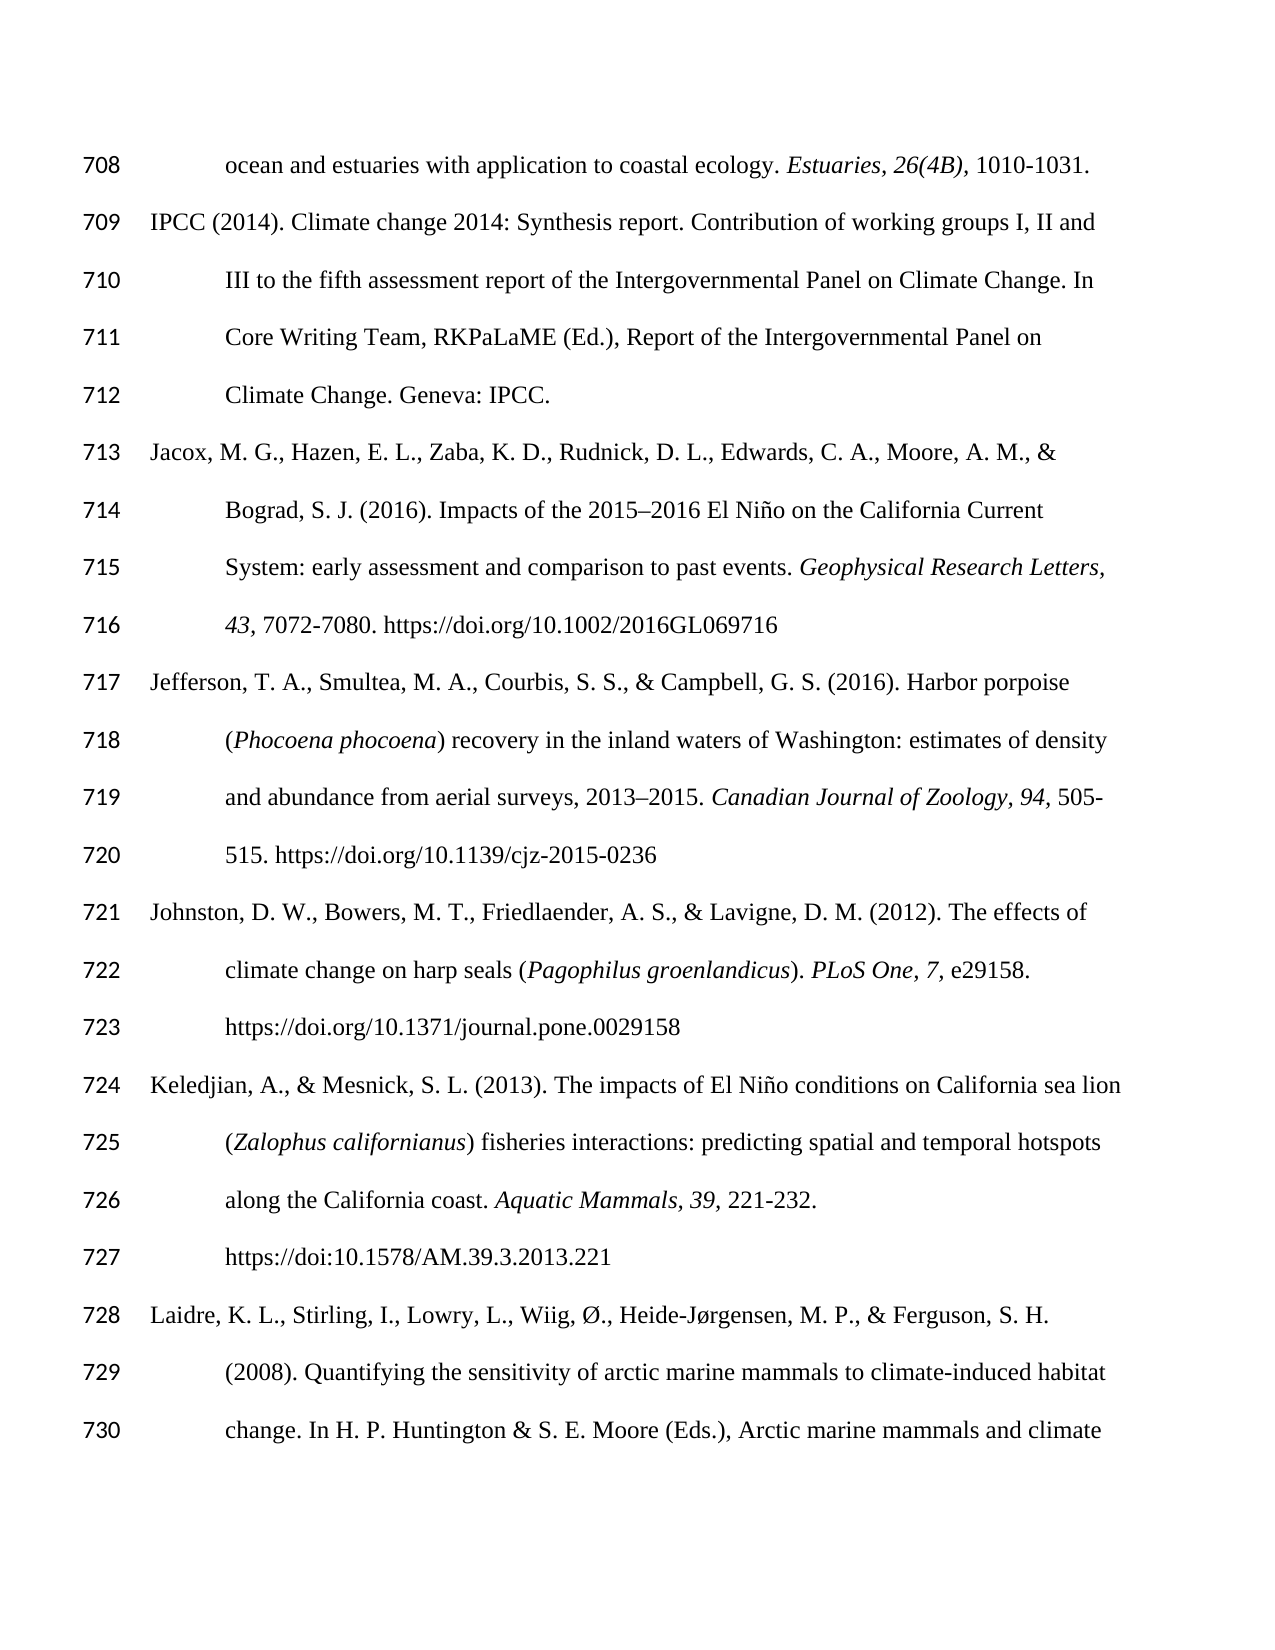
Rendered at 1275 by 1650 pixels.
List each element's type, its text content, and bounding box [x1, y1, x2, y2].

text IPCC (2014). Climate change 2014: Synthesis report. Contribution of working groups I, II and [150, 207, 1125, 236]
text and abundance from aerial surveys, 2013–2015. Canadian Journal of Zoology, 94, 505-515. https://doi.org/10.1139/cjz-2015-0236 [225, 782, 1125, 869]
text Keledjian, A., & Mesnick, S. L. (2013). The impacts of El Niño conditions on California sea lion [150, 1070, 1125, 1099]
text (Phocoena phocoena) recovery in the inland waters of Washington: estimates of density [150, 725, 1125, 754]
text (Zalophus californianus) fisheries interactions: predicting spatial and temporal hotspots along the California coast. Aquatic Mammals, 39, 221-232. https://doi:10.1578/AM.39.3.2013.221 [225, 1127, 1125, 1271]
text Jefferson, T. A., Smultea, M. A., Courbis, S. S., & Campbell, G. S. (2016). Harbor porpoise [150, 667, 1125, 696]
text ocean and estuaries with application to coastal ecology. Estuaries, 26(4B), 1010-1031. [150, 150, 1125, 179]
text Johnston, D. W., Bowers, M. T., Friedlaender, A. S., & Lavigne, D. M. (2012). The effects of [150, 897, 1125, 926]
text Laidre, K. L., Stirling, I., Lowry, L., Wiig, Ø., Heide-Jørgensen, M. P., & Ferguson, S. H. [150, 1300, 1125, 1329]
text Bograd, S. J. (2016). Impacts of the 2015–2016 El Niño on the California Current System: early assessment and comparison to past events. Geophysical Research Letters, 43, 7072-7080. https://doi.org/10.1002/2016GL069716 [225, 495, 1125, 639]
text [225, 1357, 1125, 1444]
text Jacox, M. G., Hazen, E. L., Zaba, K. D., Rudnick, D. L., Edwards, C. A., Moore, A. M., & [150, 437, 1125, 466]
text climate change on harp seals (Pagophilus groenlandicus). PLoS One, 7, e29158. https://doi.org/10.1371/journal.pone.0029158 [225, 955, 1125, 1041]
text III to the fifth assessment report of the Intergovernmental Panel on Climate Change. In Core Writing Team, RKPaLaME (Ed.), Report of the Intergovernmental Panel on Climate Change. Geneva: IPCC. [225, 265, 1125, 409]
